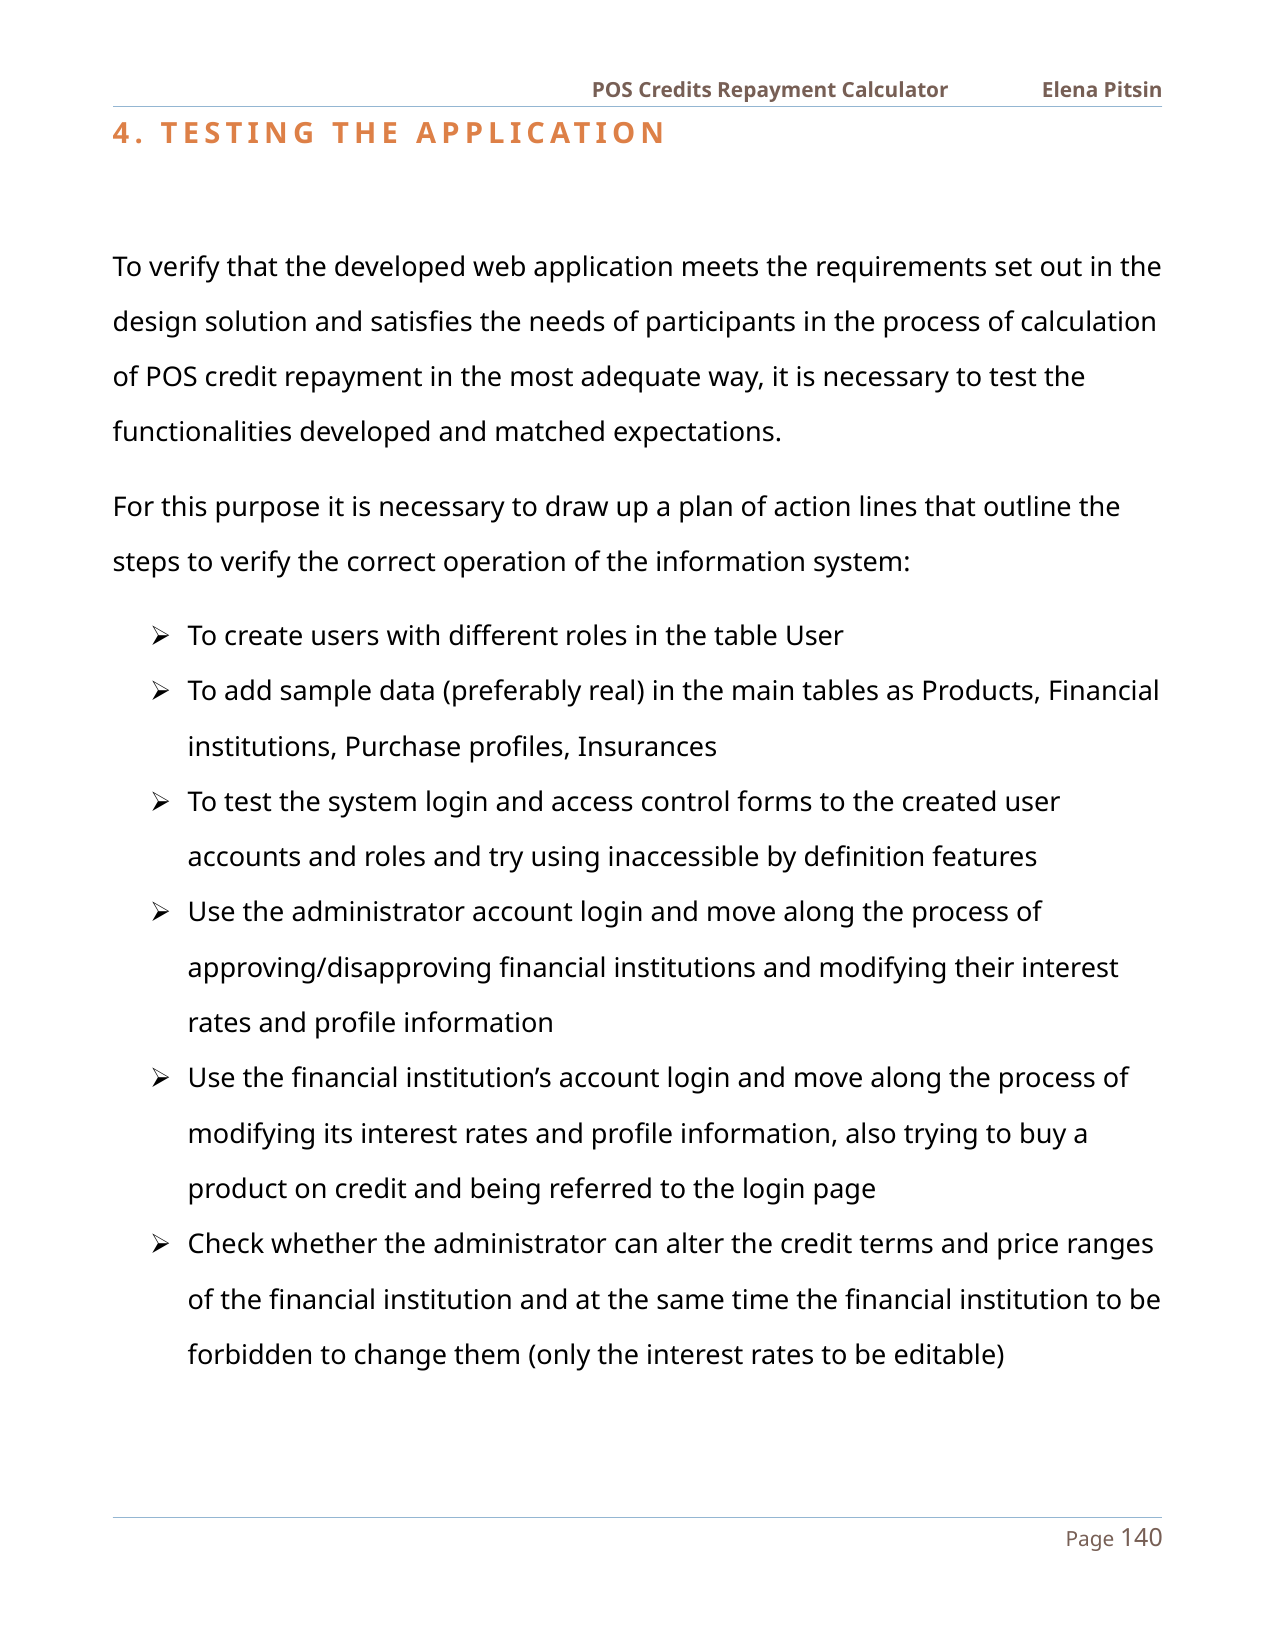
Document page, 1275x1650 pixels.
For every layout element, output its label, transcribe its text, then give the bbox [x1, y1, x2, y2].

list Check whether the administrator can alter the credit terms and price ranges of the financial institution and at the same time the financial institution to be forbidden to change them (only the interest rates to be editable) [150, 1225, 1162, 1372]
list Use the financial institution’s account login and move along the process of modifying its interest rates and profile information, also trying to buy a product on credit and being referred to the login page [150, 1059, 1162, 1206]
list To create users with different roles in the table User [150, 616, 1162, 653]
list To test the system login and access control forms to the created user accounts and roles and try using inaccessible by definition features [150, 782, 1162, 874]
list To add sample data (preferably real) in the main tables as Products, Financial institutions, Purchase profiles, Insurances [150, 672, 1162, 764]
text To verify that the developed web application meets the requirements set out in the design solution and satisfies the needs of participants in the process of calculation of POS credit repayment in the most adequate way, it is necessary to test the functionalities developed and matched expectations. [112, 247, 1162, 450]
list Use the administrator account login and move along the process of approving/disapproving financial institutions and modifying their interest rates and profile information [150, 893, 1162, 1040]
text 4. Testing the application [112, 112, 1162, 152]
text For this purpose it is necessary to draw up a plan of action lines that outline the steps to verify the correct operation of the information system: [112, 487, 1162, 579]
